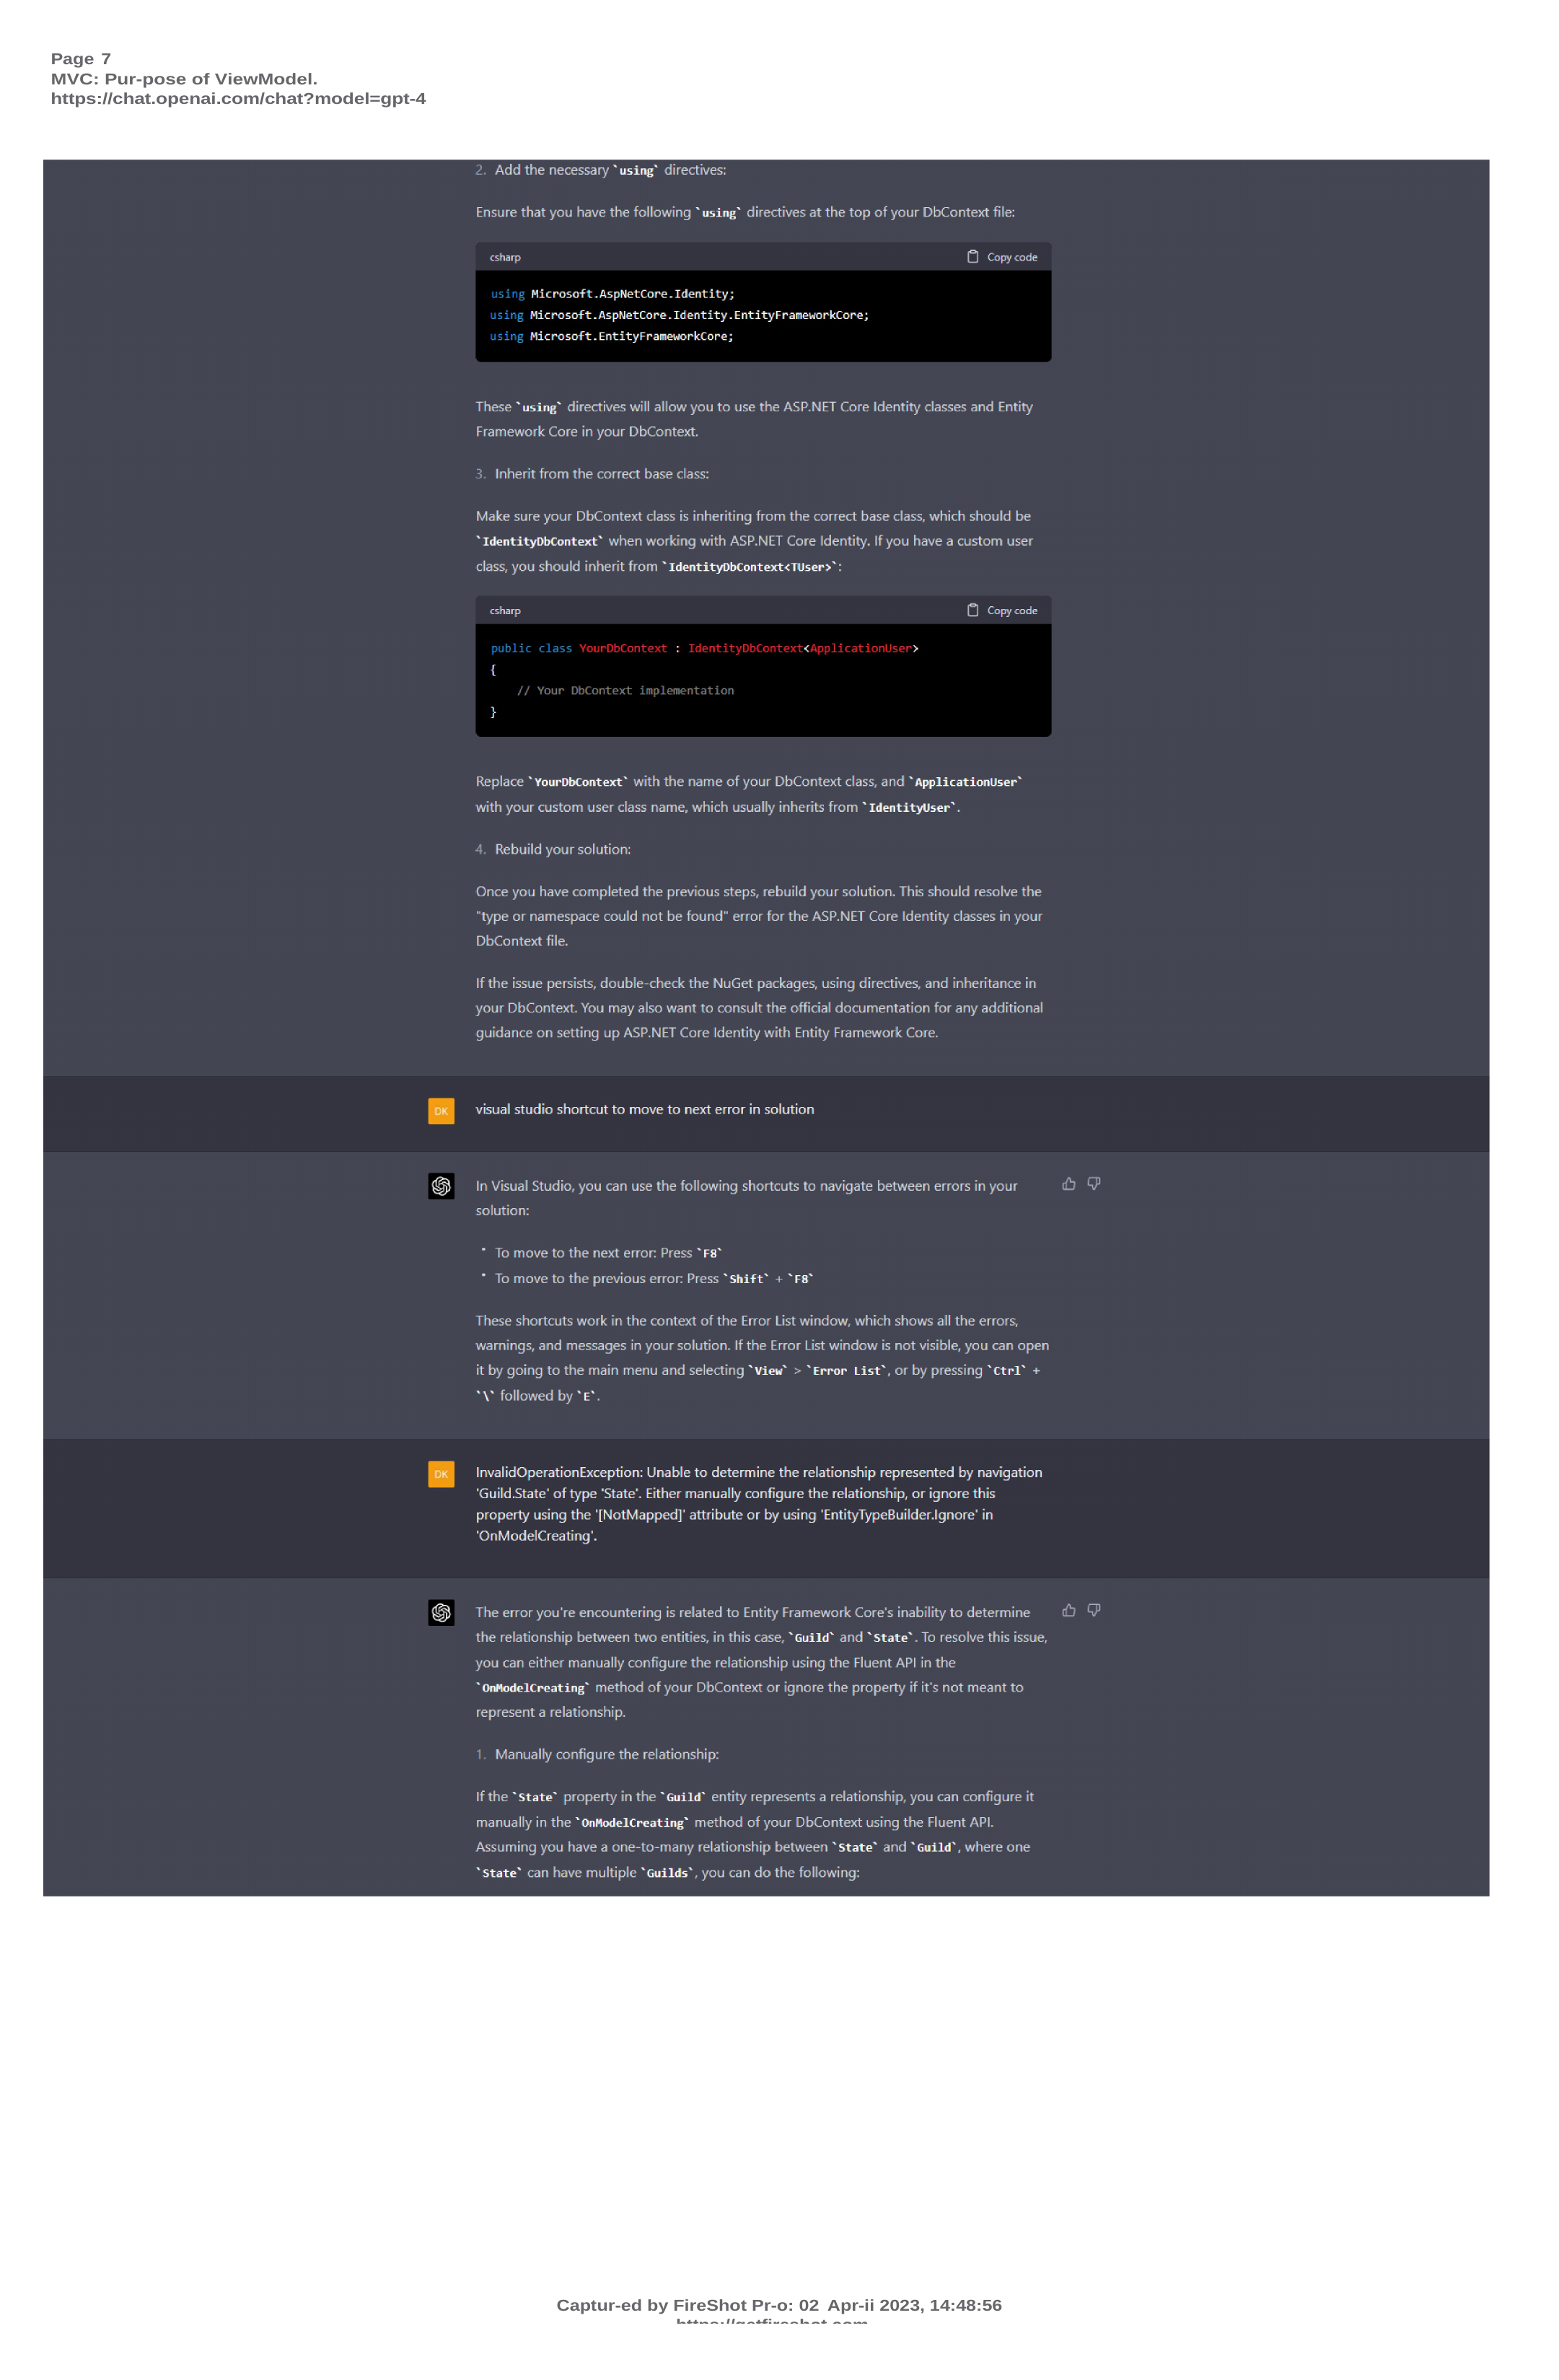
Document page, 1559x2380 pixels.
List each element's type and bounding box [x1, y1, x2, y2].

picture [43, 159, 1490, 1896]
